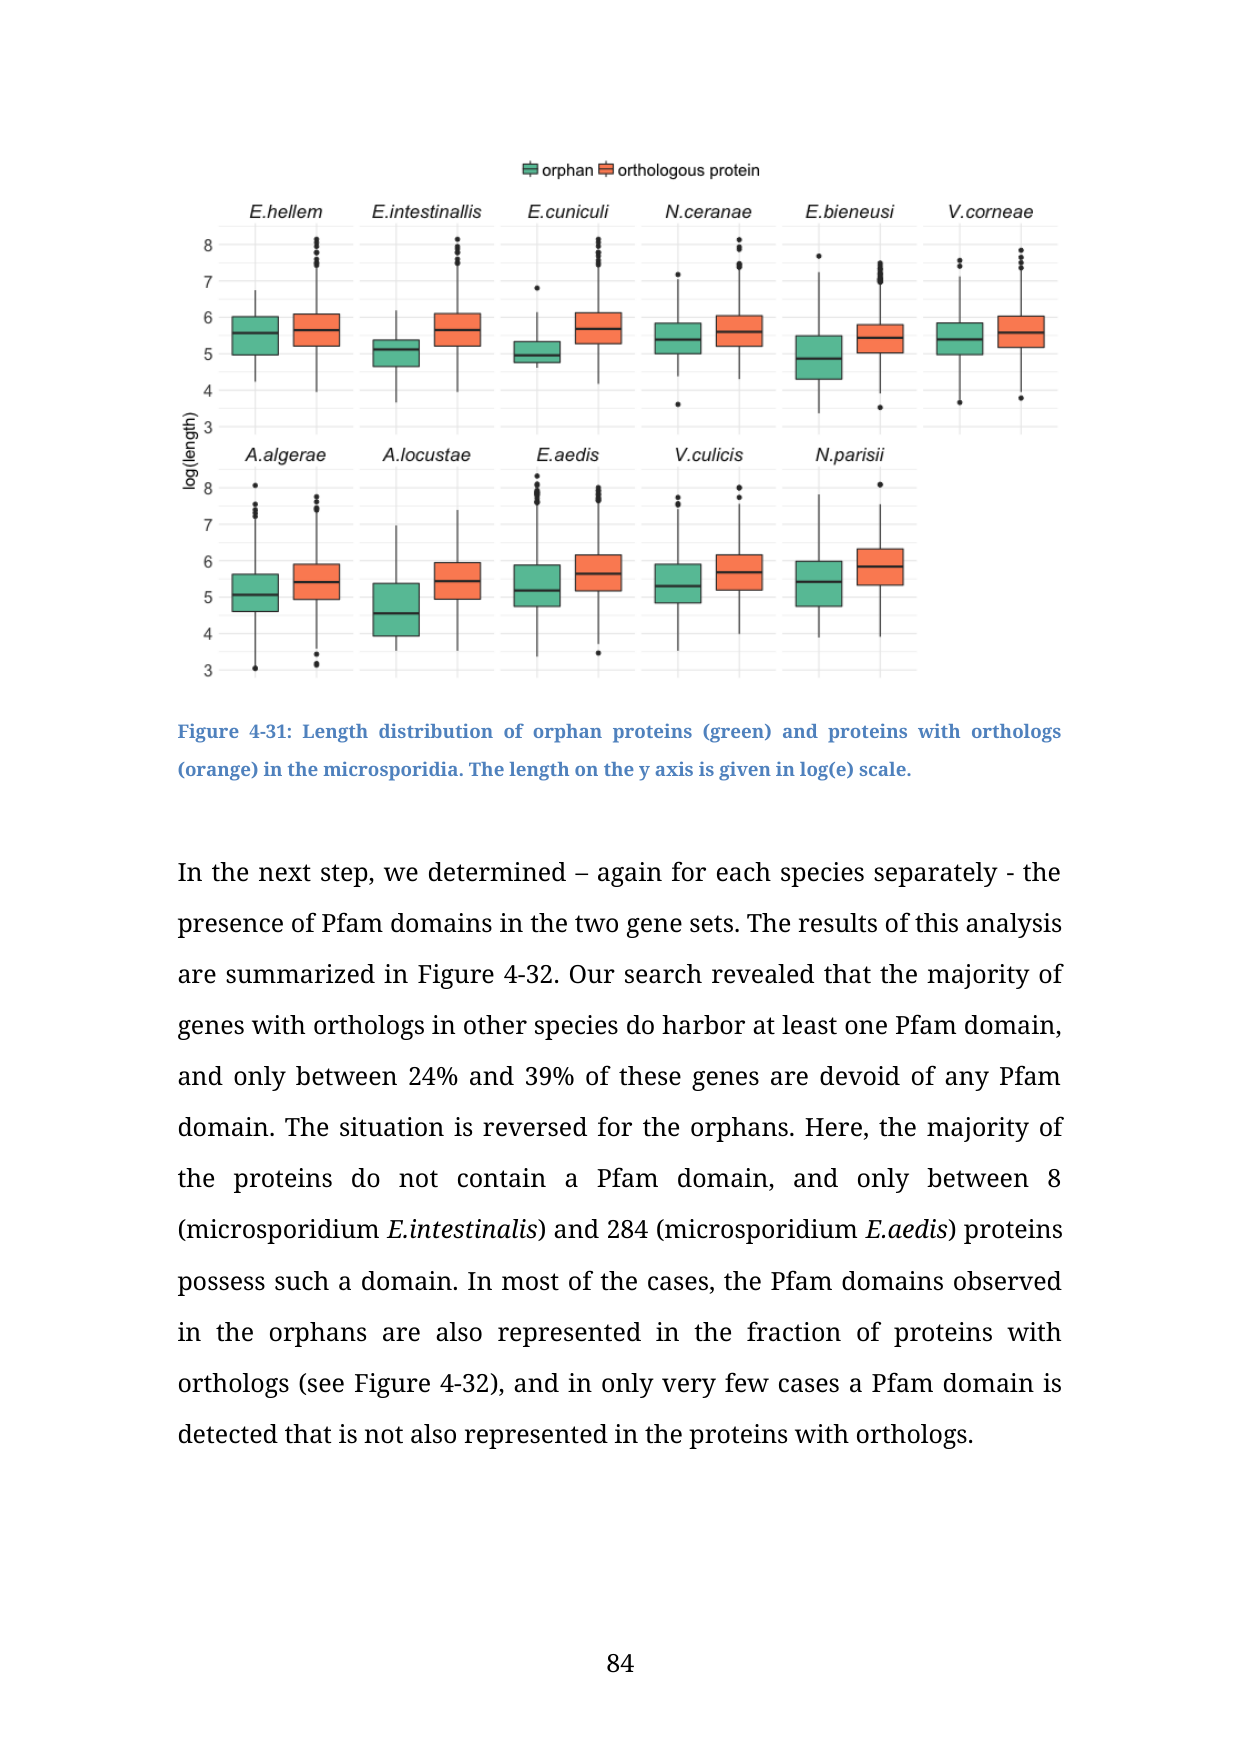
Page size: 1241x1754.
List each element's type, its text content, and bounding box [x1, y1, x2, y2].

picture [177, 147, 1063, 702]
